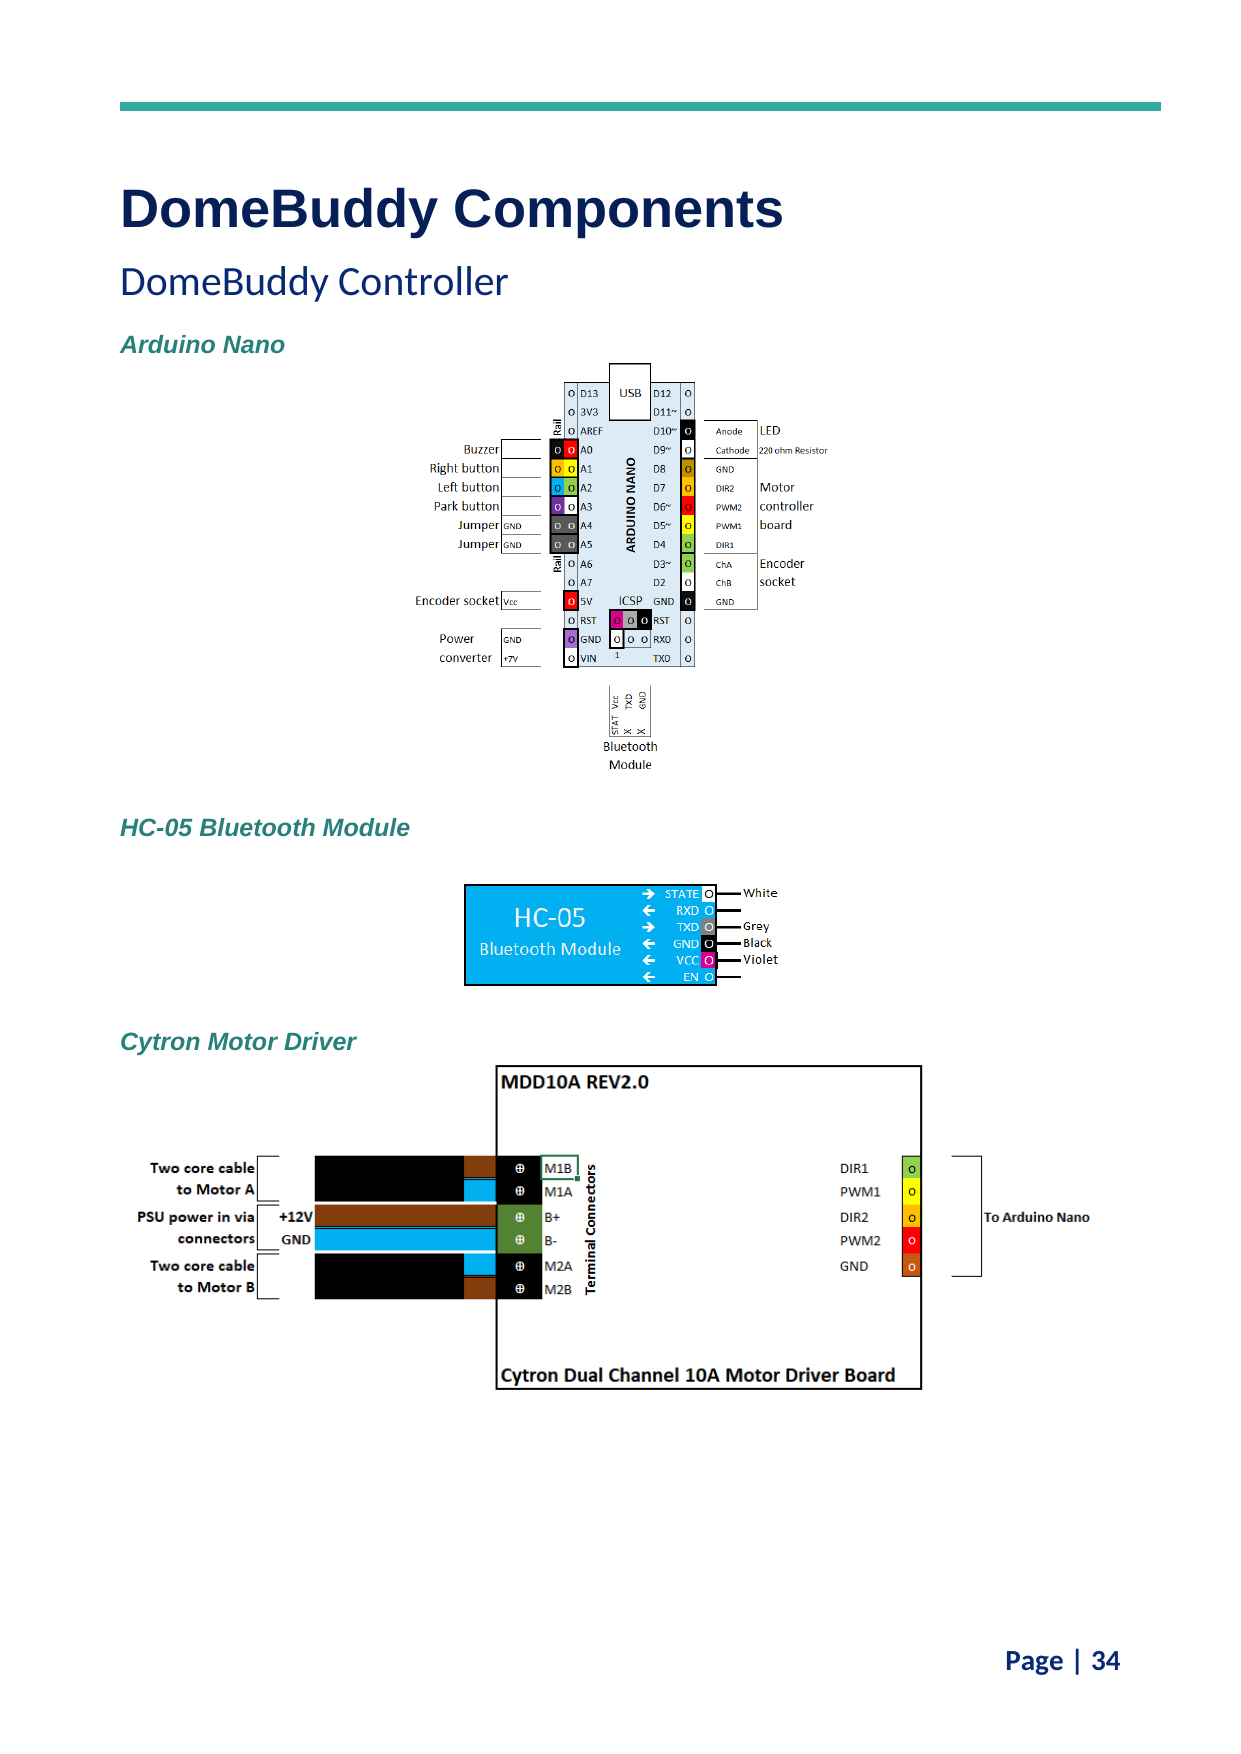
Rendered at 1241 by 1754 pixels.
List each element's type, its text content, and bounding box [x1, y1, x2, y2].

subtitle HC-05 Bluetooth Module [120, 813, 1120, 841]
subtitle Cytron Motor Driver [120, 1027, 1120, 1056]
picture [460, 881, 780, 988]
picture [411, 363, 829, 772]
subtitle DomeBuddy Components [120, 177, 1120, 239]
subtitle Arduino Nano [120, 331, 1120, 359]
subtitle DomeBuddy Controller [120, 255, 1120, 306]
picture [135, 1060, 1105, 1395]
